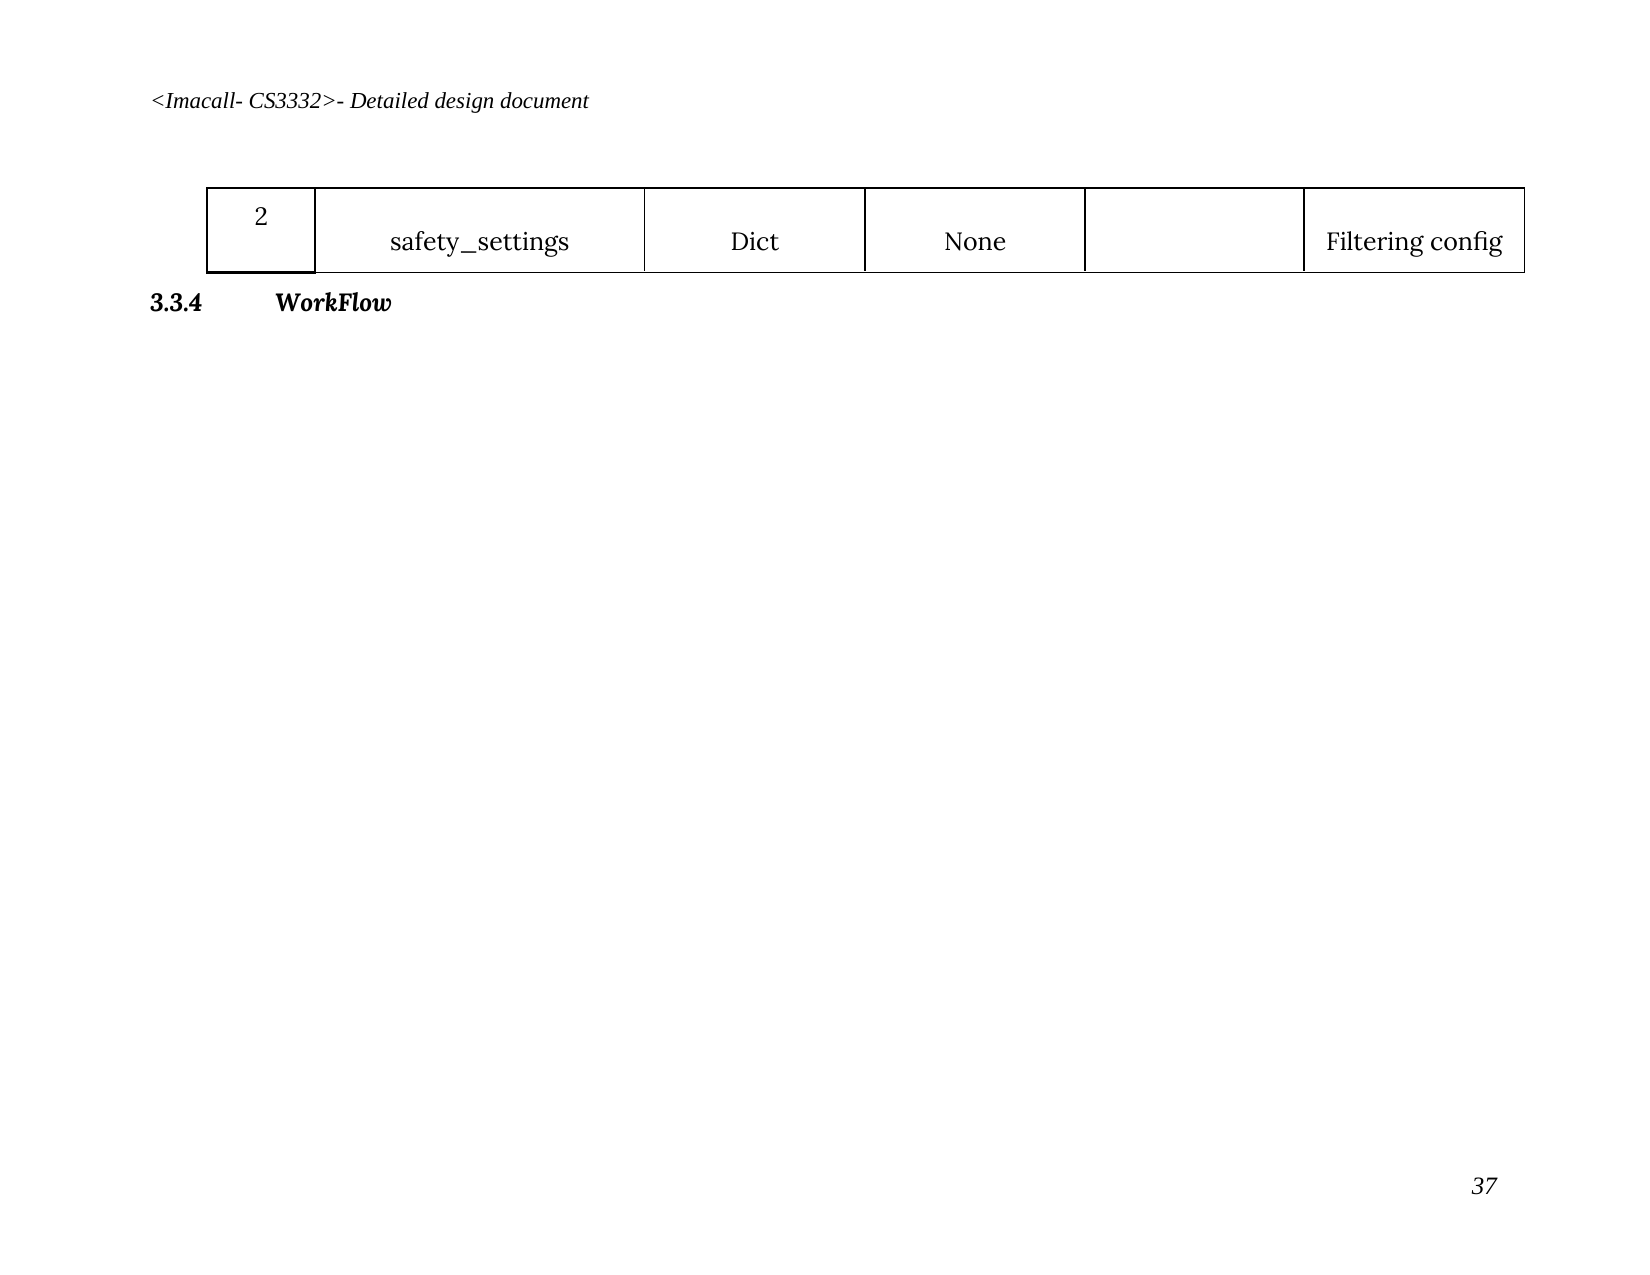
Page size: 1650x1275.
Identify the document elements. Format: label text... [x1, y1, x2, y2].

text 3.3.4 WorkFlow [150, 286, 1499, 318]
